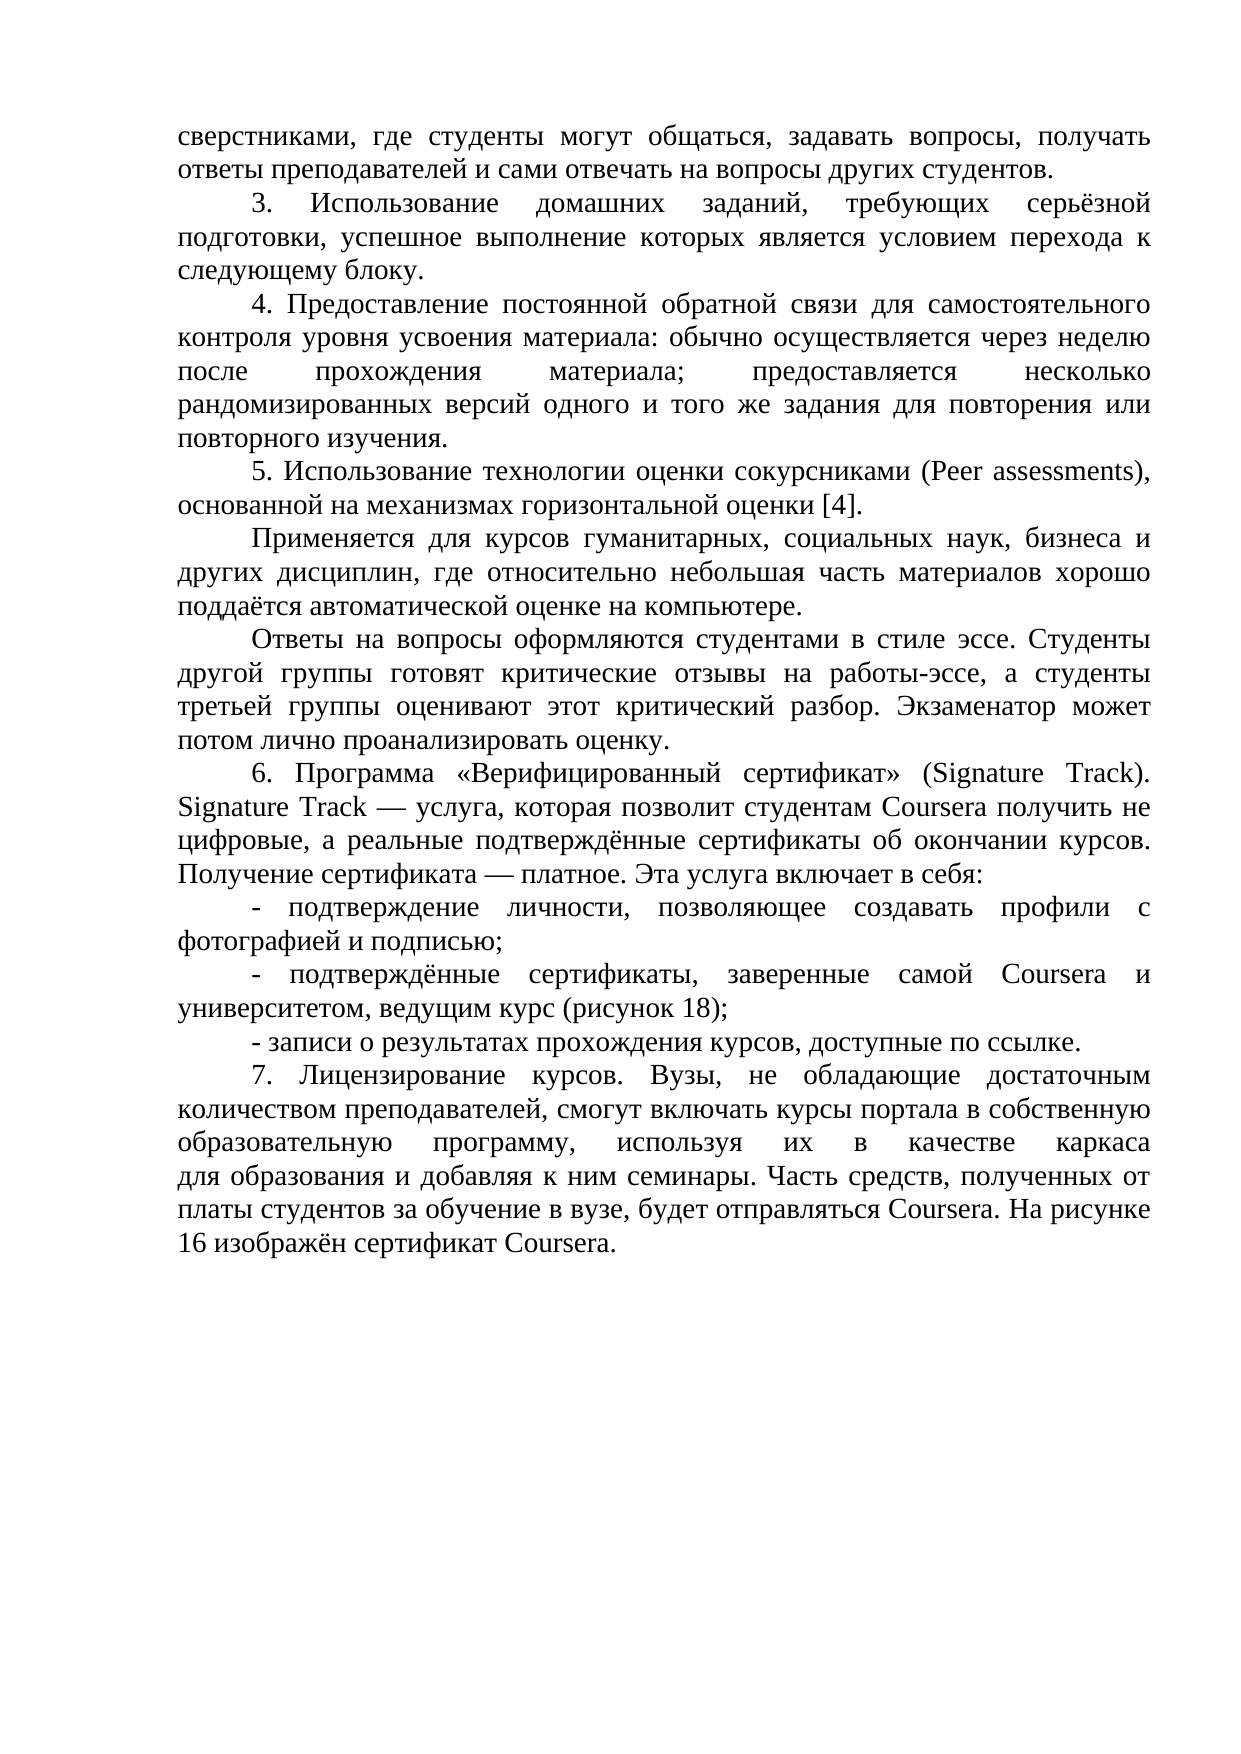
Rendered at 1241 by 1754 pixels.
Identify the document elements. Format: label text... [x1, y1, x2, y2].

text 7. Лицензирование курсов. Вузы, не обладающие достаточным количеством преподавателей, смогут включать курсы портала в собственную образовательную программу, используя их в качестве каркаса для образования и добавляя к ним семинары. Часть средств, полученных от платы студентов за обучение в вузе, будет отправляться Coursera. На рисунке 16 изображён сертификат Coursera. [177, 1057, 1152, 1258]
text - записи о результатах прохождения курсов, доступные по ссылке. [177, 1024, 1152, 1057]
text - подтверждение личности, позволяющее создавать профили с фотографией и подписью; [177, 889, 1152, 957]
text 5. Использование технологии оценки сокурсниками (Peer assessments), основанной на механизмах горизонтальной оценки [4]. [177, 453, 1152, 521]
text - подтверждённые сертификаты, заверенные самой Coursera и университетом, ведущим курс (рисунок 18); [177, 957, 1152, 1024]
text Ответы на вопросы оформляются студентами в стиле эссе. Студенты другой группы готовят критические отзывы на работы-эссе, а студенты третьей группы оценивают этот критический разбор. Экзаменатор может потом лично проанализировать оценку. [177, 621, 1152, 755]
text Применяется для курсов гуманитарных, социальных наук, бизнеса и других дисциплин, где относительно небольшая часть материалов хорошо поддаётся автоматической оценке на компьютере. [177, 521, 1152, 621]
text 3. Использование домашних заданий, требующих серьёзной подготовки, успешное выполнение которых является условием перехода к следующему блоку. [177, 185, 1152, 286]
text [177, 118, 1152, 185]
text 4. Предоставление постоянной обратной связи для самостоятельного контроля уровня усвоения материала: обычно осуществляется через неделю после прохождения материала; предоставляется несколько рандомизированных версий одного и того же задания для повторения или повторного изучения. [177, 286, 1152, 453]
text 6. Программа «Верифицированный сертификат» (Signature Track). Signature Track — услуга, которая позволит студентам Coursera получить не цифровые, а реальные подтверждённые сертификаты об окончании курсов. Получение сертификата — платное. Эта услуга включает в себя: [177, 755, 1152, 889]
